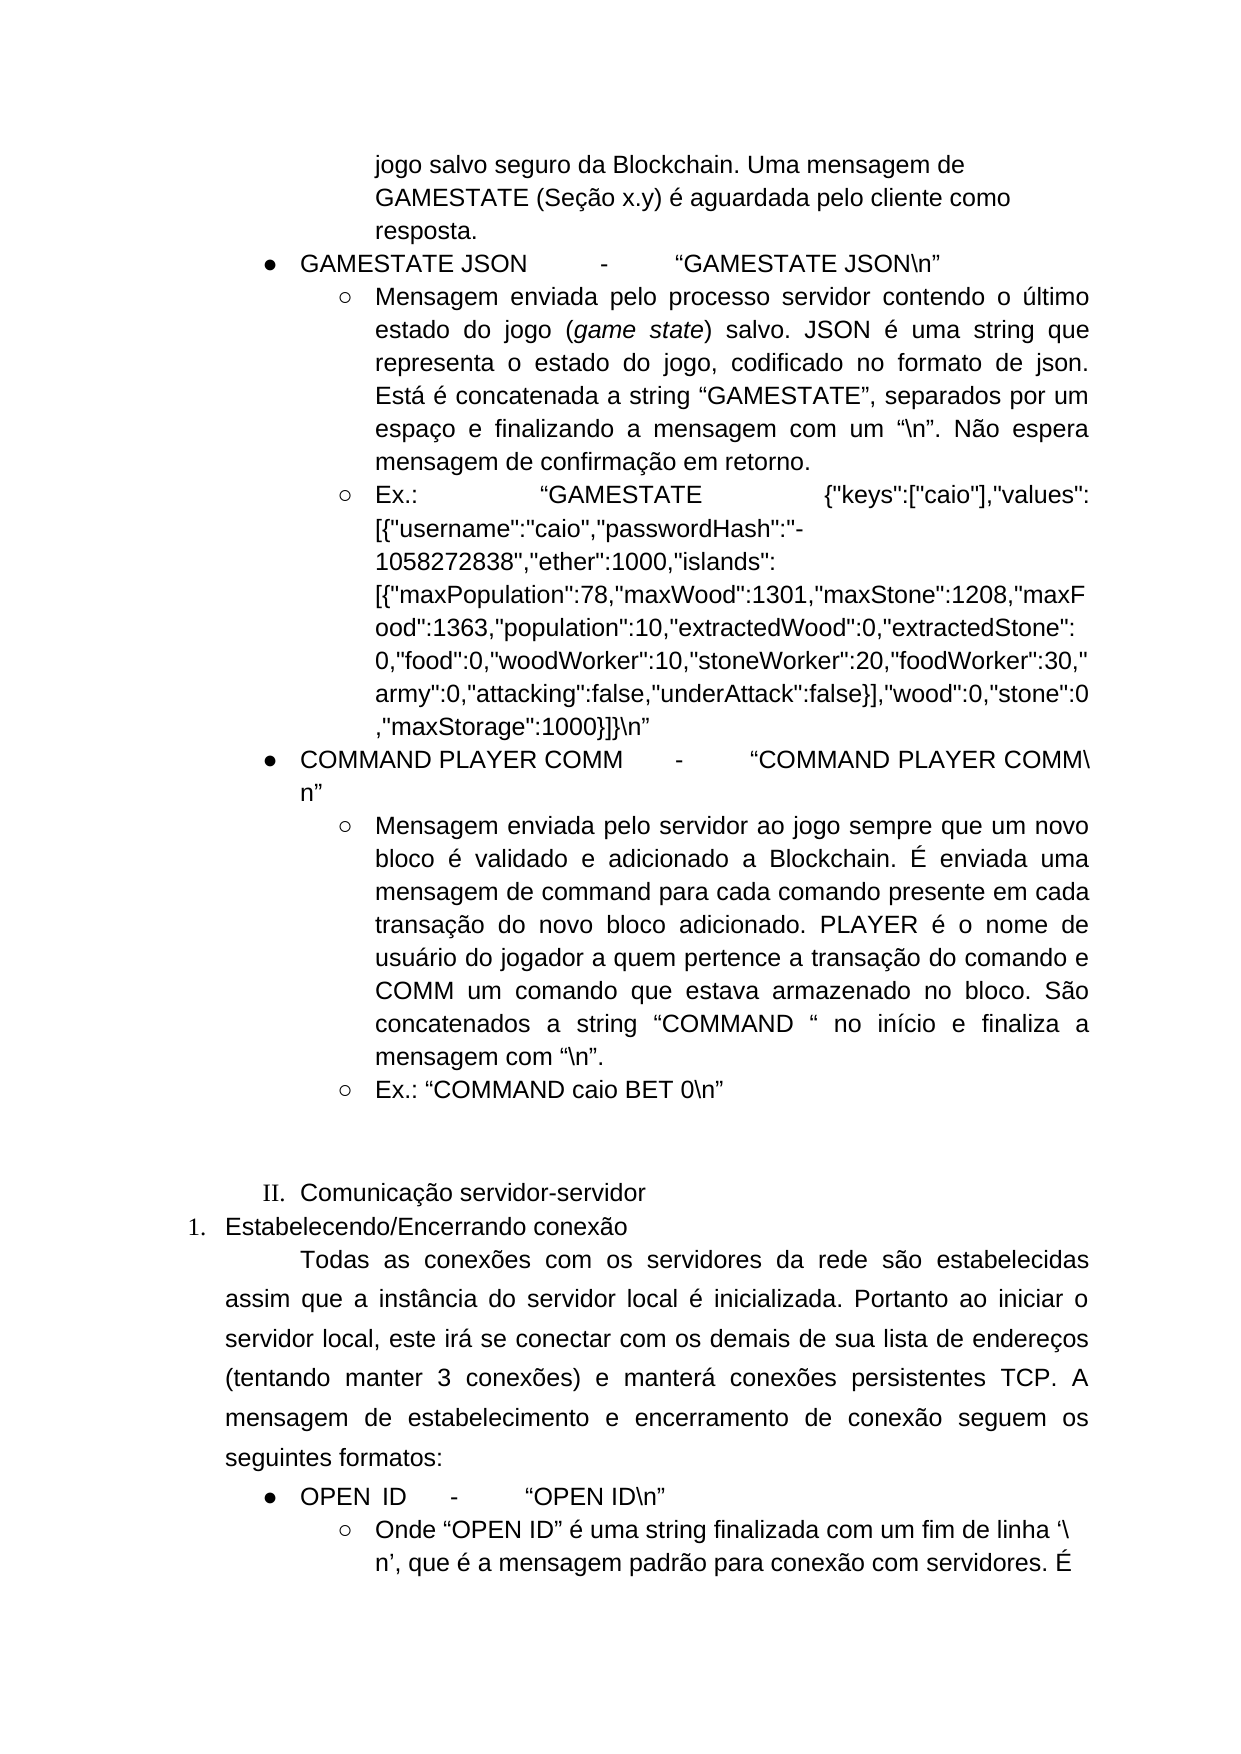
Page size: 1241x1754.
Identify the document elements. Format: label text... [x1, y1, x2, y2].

list Estabelecendo/Encerrando conexão [187, 1212, 1090, 1240]
list COMMAND PLAYER COMM - “COMMAND PLAYER COMM\n” [262, 745, 1090, 807]
list GAMESTATE JSON - “GAMESTATE JSON\n” [262, 249, 1090, 278]
list OPEN ID - “OPEN ID\n” [262, 1482, 1090, 1511]
list Mensagem enviada pelo processo servidor contendo o último estado do jogo (game state) salvo. JSON é uma string que representa o estado do jogo, codificado no formato de json. Está é concatenada a string “GAMESTATE”, separados por um espaço e finalizando a mensagem com um “\n”. Não espera mensagem de confirmação em retorno. [337, 282, 1090, 476]
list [337, 1515, 1090, 1577]
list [337, 150, 1090, 245]
list Ex.: “GAMESTATE {"keys":["caio"],"values":[{"username":"caio","passwordHash":"-1058272838","ether":1000,"islands":[{"maxPopulation":78,"maxWood":1301,"maxStone":1208,"maxFood":1363,"population":10,"extractedWood":0,"extractedStone":0,"food":0,"woodWorker":10,"stoneWorker":20,"foodWorker":30,"army":0,"attacking":false,"underAttack":false}],"wood":0,"stone":0,"maxStorage":1000}]}\n” [337, 480, 1090, 740]
list Comunicação servidor-servidor [262, 1178, 1090, 1207]
text Todas as conexões com os servidores da rede são estabelecidas assim que a instância do servidor local é inicializada. Portanto ao iniciar o servidor local, este irá se conectar com os demais de sua lista de endereços (tentando manter 3 conexões) e manterá conexões persistentes TCP. A mensagem de estabelecimento e encerramento de conexão seguem os seguintes formatos: [225, 1245, 1090, 1471]
list Ex.: “COMMAND caio BET 0\n” [337, 1075, 1090, 1104]
list Mensagem enviada pelo servidor ao jogo sempre que um novo bloco é validado e adicionado a Blockchain. É enviada uma mensagem de command para cada comando presente em cada transação do novo bloco adicionado. PLAYER é o nome de usuário do jogador a quem pertence a transação do comando e COMM um comando que estava armazenado no bloco. São concatenados a string “COMMAND “ no início e finaliza a mensagem com “\n”. [337, 811, 1090, 1071]
